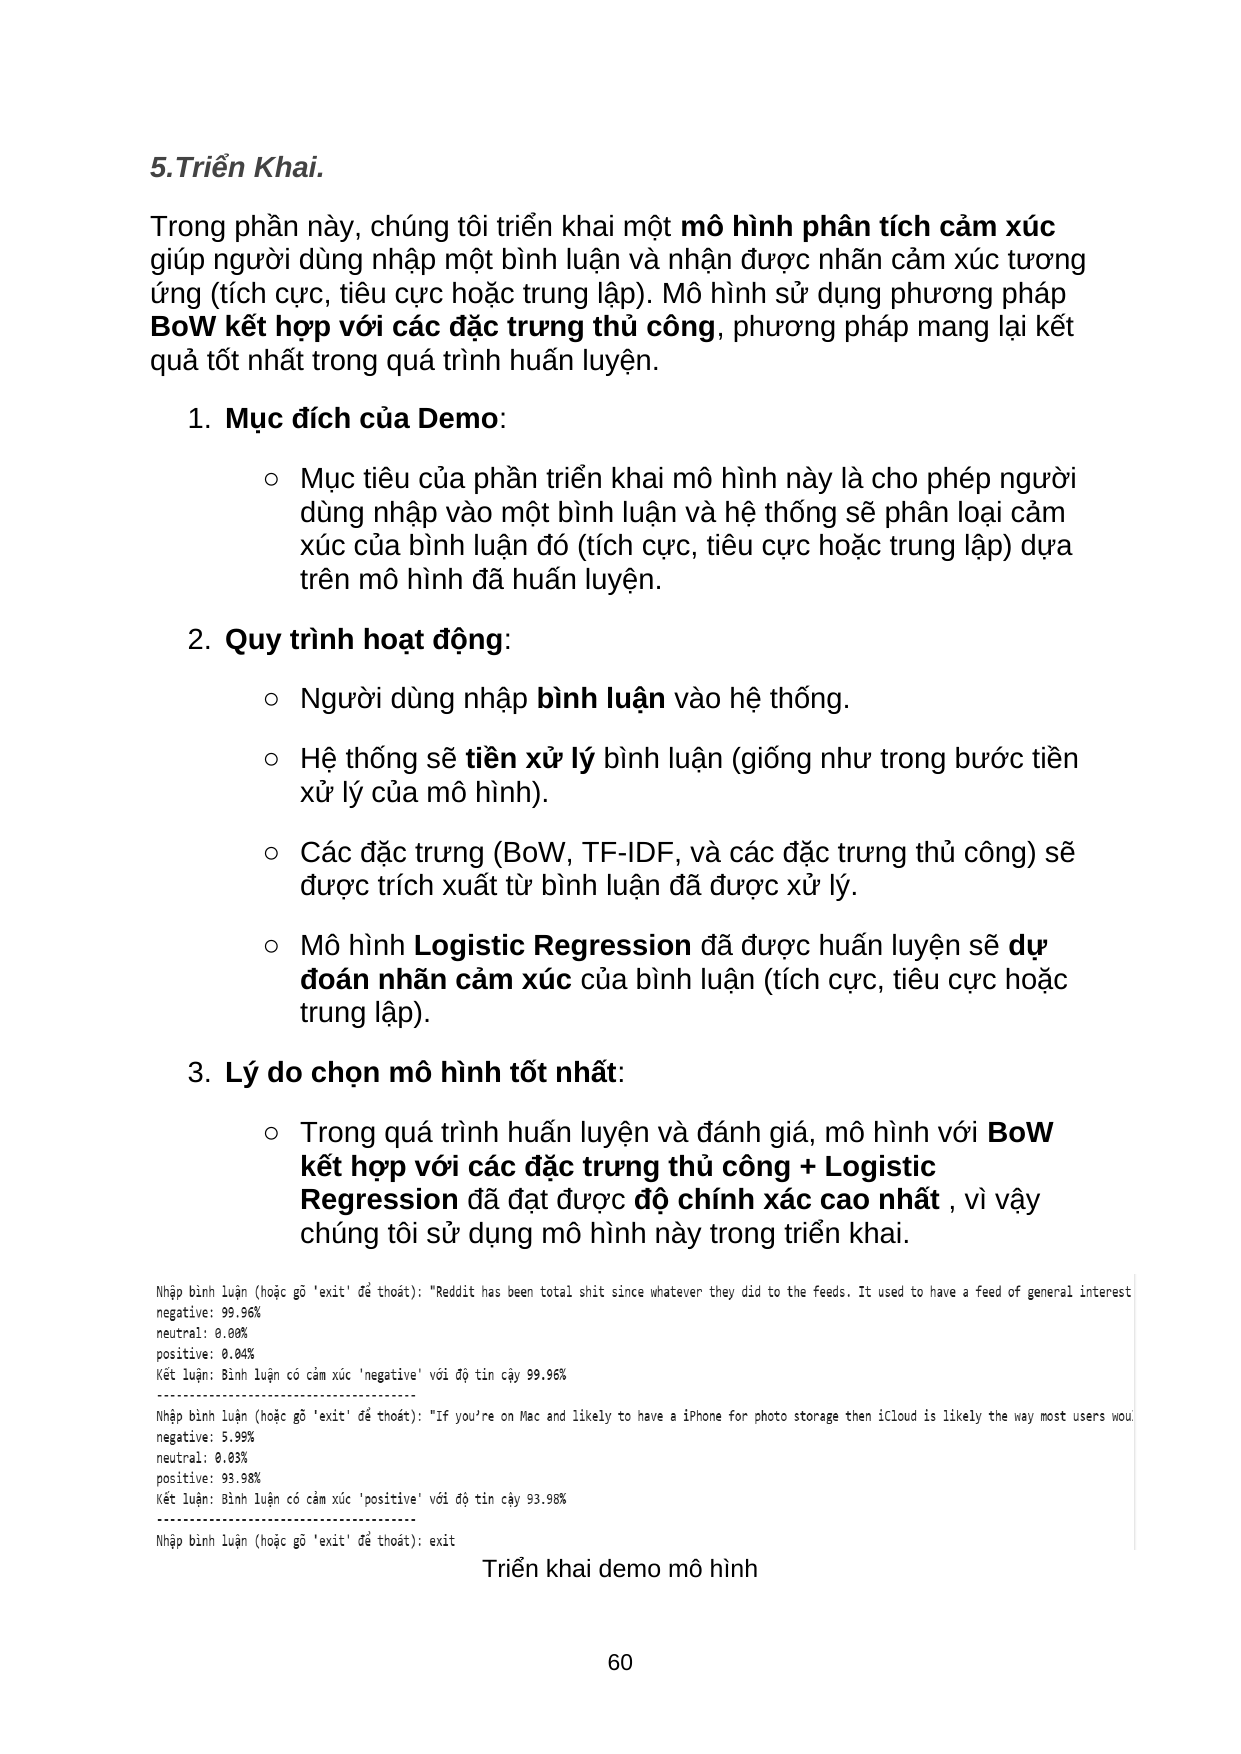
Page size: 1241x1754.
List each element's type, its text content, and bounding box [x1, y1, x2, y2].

list Quy trình hoạt động: [187, 622, 1090, 682]
text Triển khai demo mô hình [150, 1554, 1090, 1582]
text Trong phần này, chúng tôi triển khai một mô hình phân tích cảm xúc giúp người dùng nhập một bình luận và nhận được nhãn cảm xúc tương ứng (tích cực, tiêu cực hoặc trung lập). Mô hình sử dụng phương pháp BoW kết hợp với các đặc trưng thủ công, phương pháp mang lại kết quả tốt nhất trong quá trình huấn luyện. [150, 208, 1090, 376]
subtitle 5.Triển Khai. [150, 150, 1090, 183]
list Các đặc trưng (BoW, TF-IDF, và các đặc trưng thủ công) sẽ được trích xuất từ bình luận đã được xử lý. [262, 835, 1090, 928]
list Mục đích của Demo: [187, 401, 1090, 461]
list Trong quá trình huấn luyện và đánh giá, mô hình với BoW kết hợp với các đặc trưng thủ công + Logistic Regression đã đạt được độ chính xác cao nhất , vì vậy chúng tôi sử dụng mô hình này trong triển khai. [262, 1115, 1090, 1249]
picture [150, 1274, 1138, 1550]
list Mục tiêu của phần triển khai mô hình này là cho phép người dùng nhập vào một bình luận và hệ thống sẽ phân loại cảm xúc của bình luận đó (tích cực, tiêu cực hoặc trung lập) dựa trên mô hình đã huấn luyện. [262, 461, 1090, 622]
list Hệ thống sẽ tiền xử lý bình luận (giống như trong bước tiền xử lý của mô hình). [262, 741, 1090, 835]
list Lý do chọn mô hình tốt nhất: [187, 1055, 1090, 1115]
list Người dùng nhập bình luận vào hệ thống. [262, 682, 1090, 741]
list Mô hình Logistic Regression đã được huấn luyện sẽ dự đoán nhãn cảm xúc của bình luận (tích cực, tiêu cực hoặc trung lập). [262, 928, 1090, 1055]
